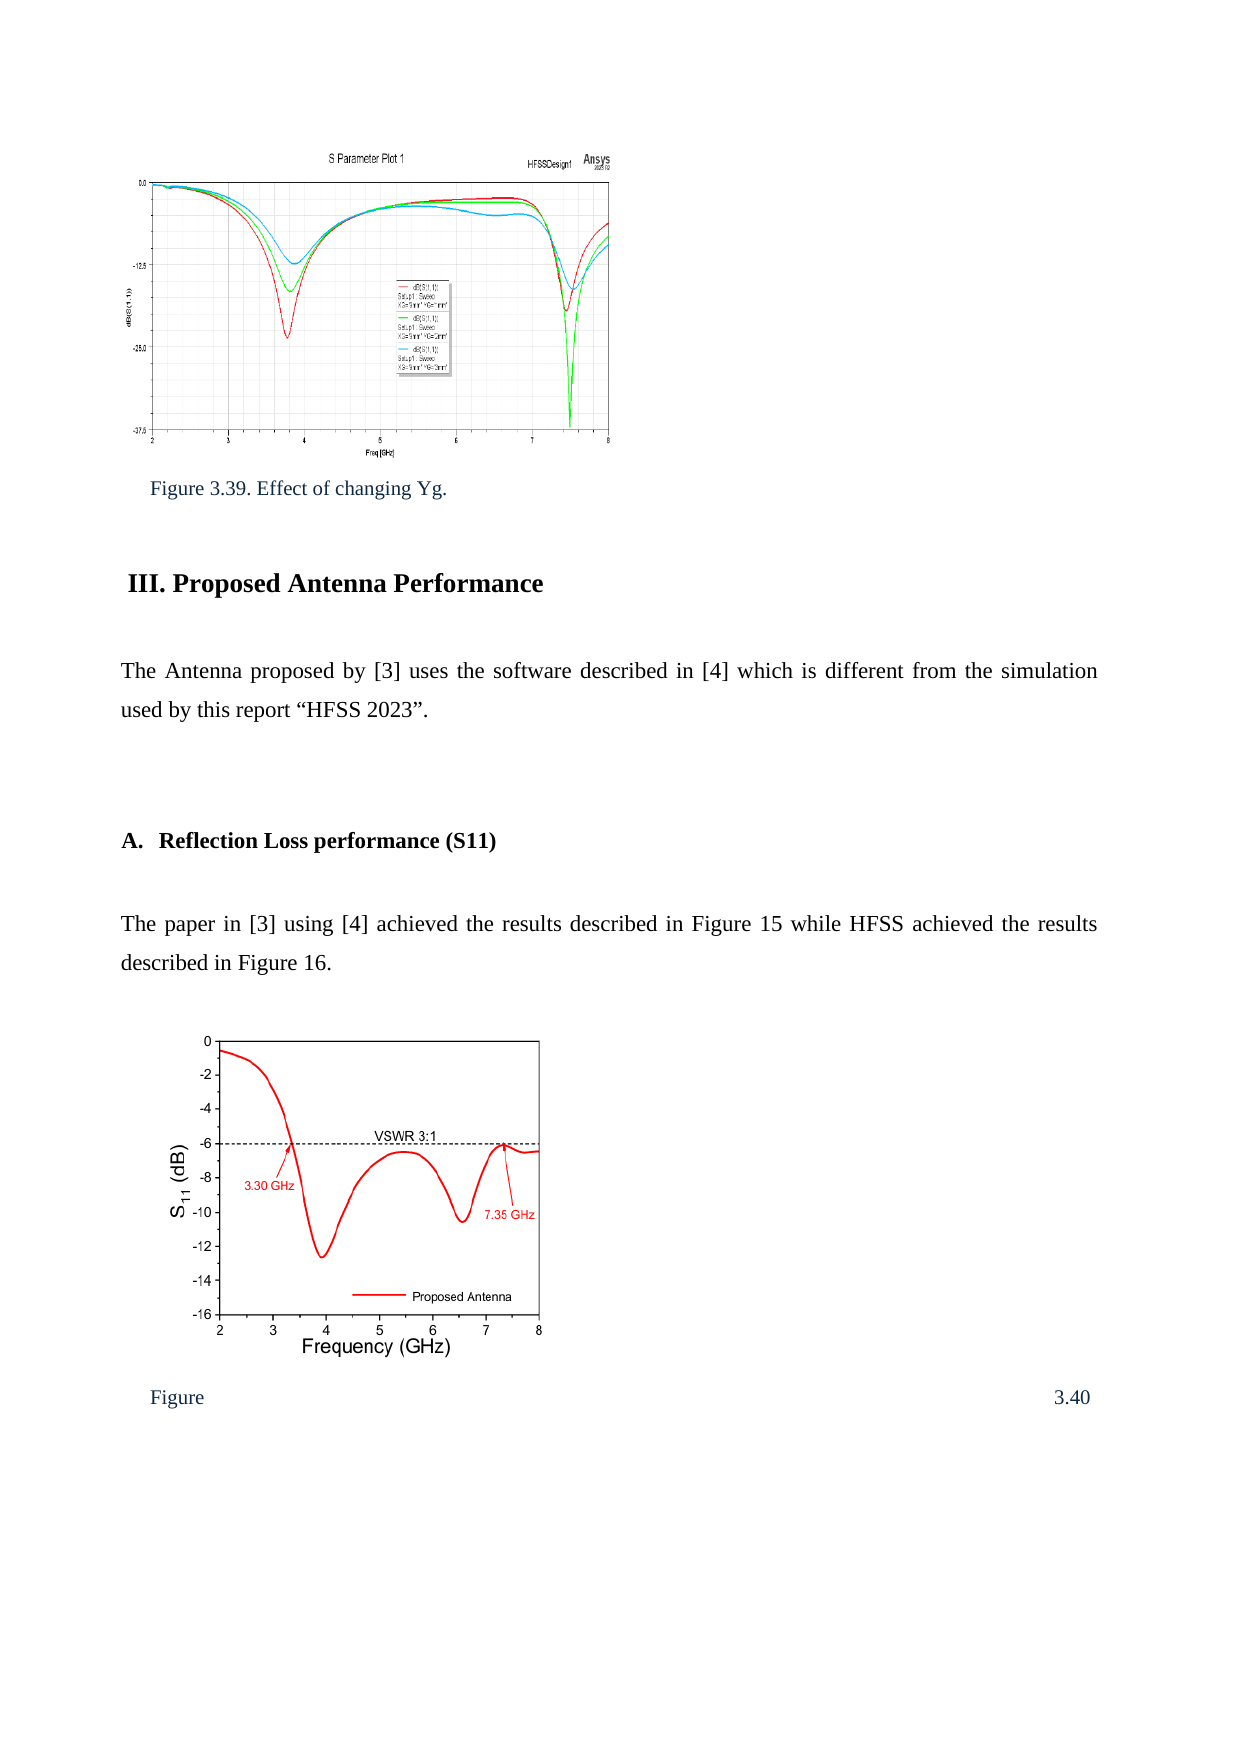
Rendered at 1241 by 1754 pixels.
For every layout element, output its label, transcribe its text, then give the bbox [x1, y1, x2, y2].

text Figure ‎3.40 [150, 1385, 1090, 1531]
list Reflection Loss performance (S11) [121, 827, 1100, 854]
picture [120, 150, 613, 460]
text The paper in [3] using [4] achieved the results described in Figure 15 while HFSS achieved the results described in Figure 16. [121, 910, 1100, 976]
text Figure ‎3.39. Effect of changing Yg. [150, 476, 1090, 500]
text III. Proposed Antenna Performance [121, 567, 1100, 598]
picture [150, 1033, 555, 1370]
text The Antenna proposed by [3] uses the software described in [4] which is different from the simulation used by this report “HFSS 2023”. [121, 657, 1100, 723]
